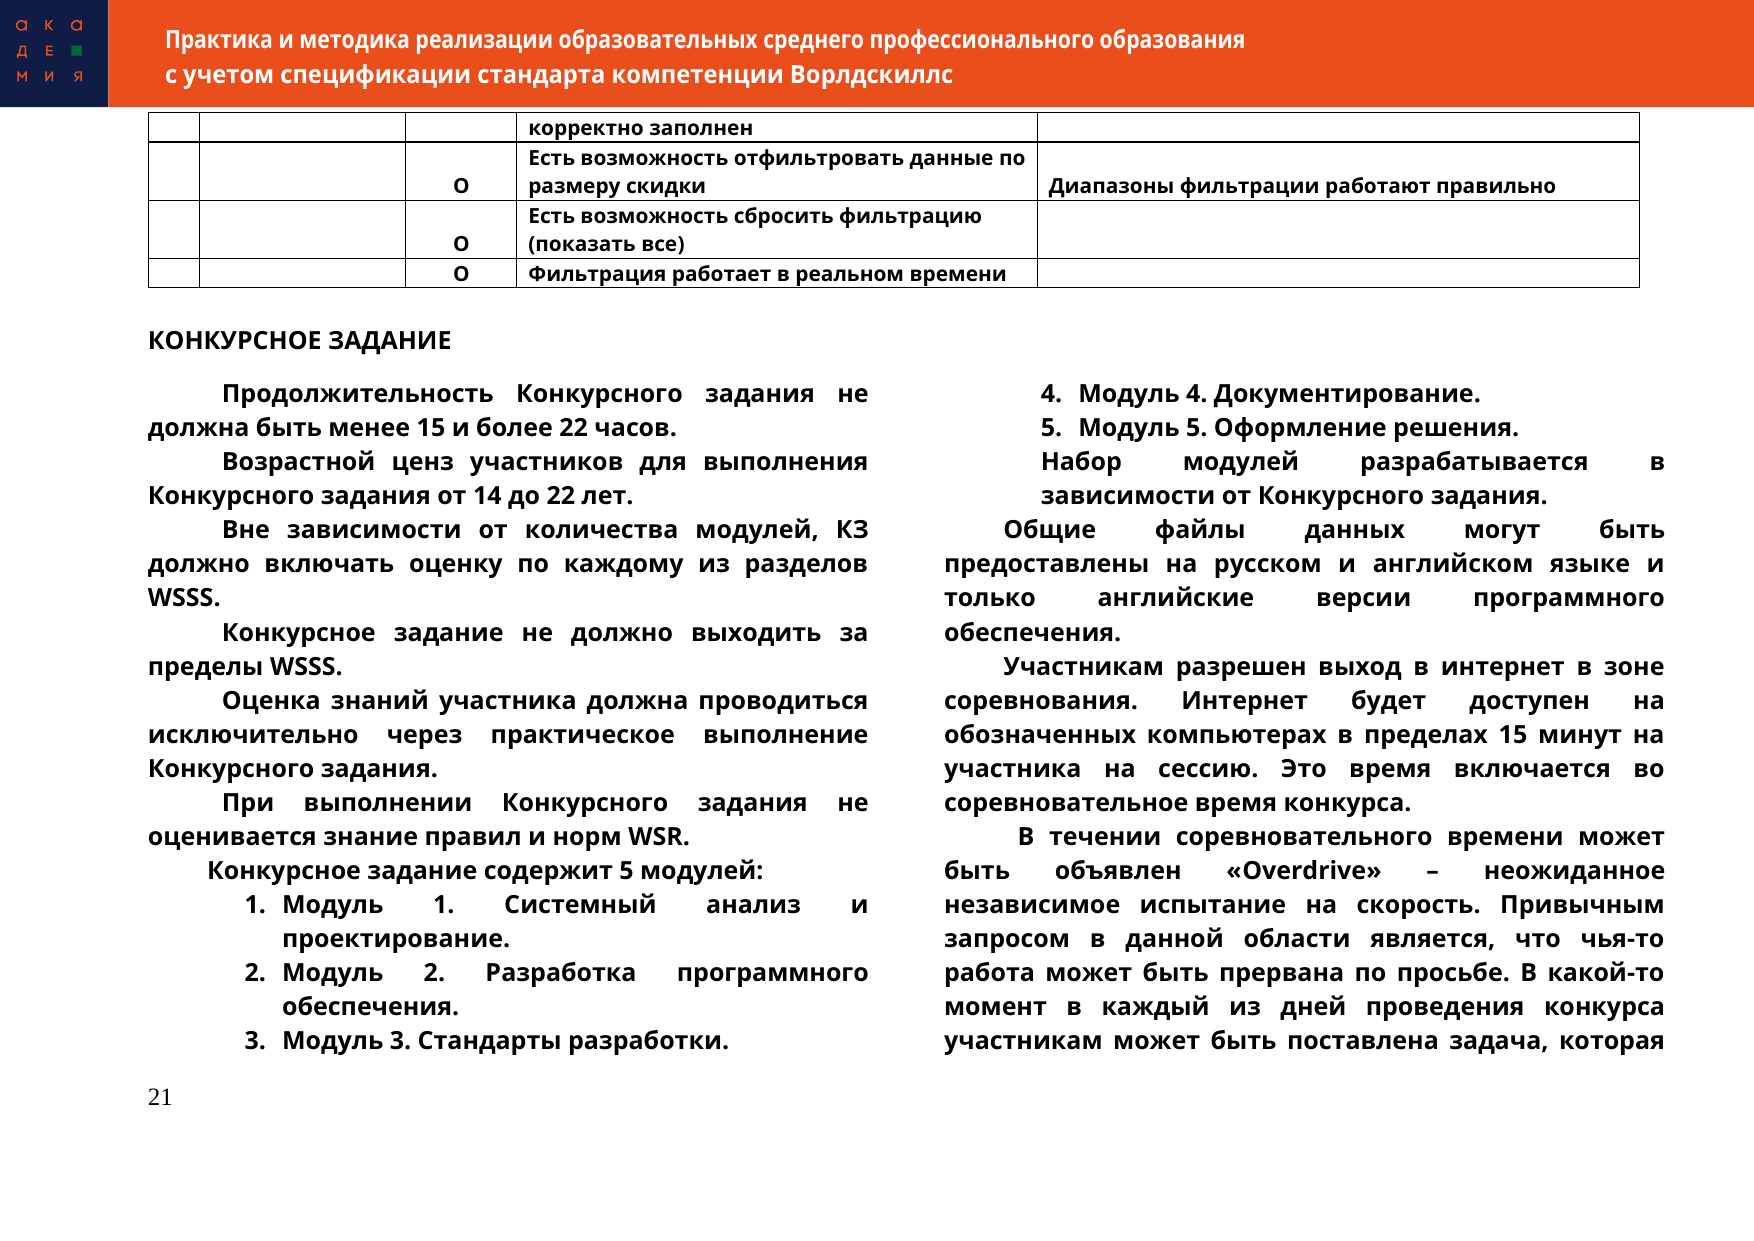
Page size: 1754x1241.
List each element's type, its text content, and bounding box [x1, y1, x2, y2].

table_cell Есть возможность сбросить фильтрацию (показать все) [517, 201, 1037, 258]
table_cell Фильтрация работает в реальном времени [517, 259, 1037, 287]
table_cell [1038, 201, 1639, 258]
text Конкурсное задание не должно выходить за пределы WSSS. [148, 614, 869, 682]
table_cell [149, 113, 199, 141]
text Продолжительность Конкурсного задания не должна быть менее 15 и более 22 часов. [148, 376, 869, 444]
table_cell [1038, 259, 1639, 287]
text Набор модулей разрабатывается в зависимости от Конкурсного задания. [1041, 444, 1665, 512]
list Модуль 4. Документирование. [1041, 376, 1665, 410]
table_cell [149, 259, 199, 287]
table_cell [1038, 113, 1639, 141]
text Оценка знаний участника должна проводиться исключительно через практическое выполнение Конкурсного задания. [148, 682, 869, 784]
text Конкурсное задание содержит 5 модулей: [148, 853, 869, 887]
list Модуль 1. Системный анализ и проектирование. [244, 887, 869, 955]
table_cell [149, 143, 199, 200]
table_cell O [406, 143, 516, 200]
list Модуль 2. Разработка программного обеспечения. [244, 955, 869, 1023]
table_cell [200, 113, 405, 141]
table_cell [200, 201, 405, 258]
text КОНКУРСНОЕ ЗАДАНИЕ [148, 322, 1665, 356]
list Модуль 5. Оформление решения. [1041, 410, 1665, 444]
table_cell O [406, 259, 516, 287]
table_cell [200, 143, 405, 200]
text При выполнении Конкурсного задания не оценивается знание правил и норм WSR. [148, 784, 869, 853]
table_cell [149, 201, 199, 258]
table_cell [200, 259, 405, 287]
table_cell O [406, 201, 516, 258]
table_cell O [406, 113, 516, 141]
text Возрастной ценз участников для выполнения Конкурсного задания от 14 до 22 лет. [148, 444, 869, 512]
text Вне зависимости от количества модулей, КЗ должно включать оценку по каждому из разделов WSSS. [148, 512, 869, 614]
table_cell Диапазоны фильтрации работают правильно [1038, 143, 1639, 200]
text Общие файлы данных могут быть предоставлены на русском и английском языке и только английские версии программного обеспечения. [944, 512, 1665, 648]
table_cell Есть возможность отфильтровать данные по размеру скидки [517, 143, 1037, 200]
text Участникам разрешен выход в интернет в зоне соревнования. Интернет будет доступен на обозначенных компьютерах в пределах 15 минут на участника на сессию. Это время включается во соревновательное время конкурса. [944, 648, 1665, 818]
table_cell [517, 113, 1037, 141]
list Модуль 3. Стандарты разработки. [244, 1023, 869, 1057]
